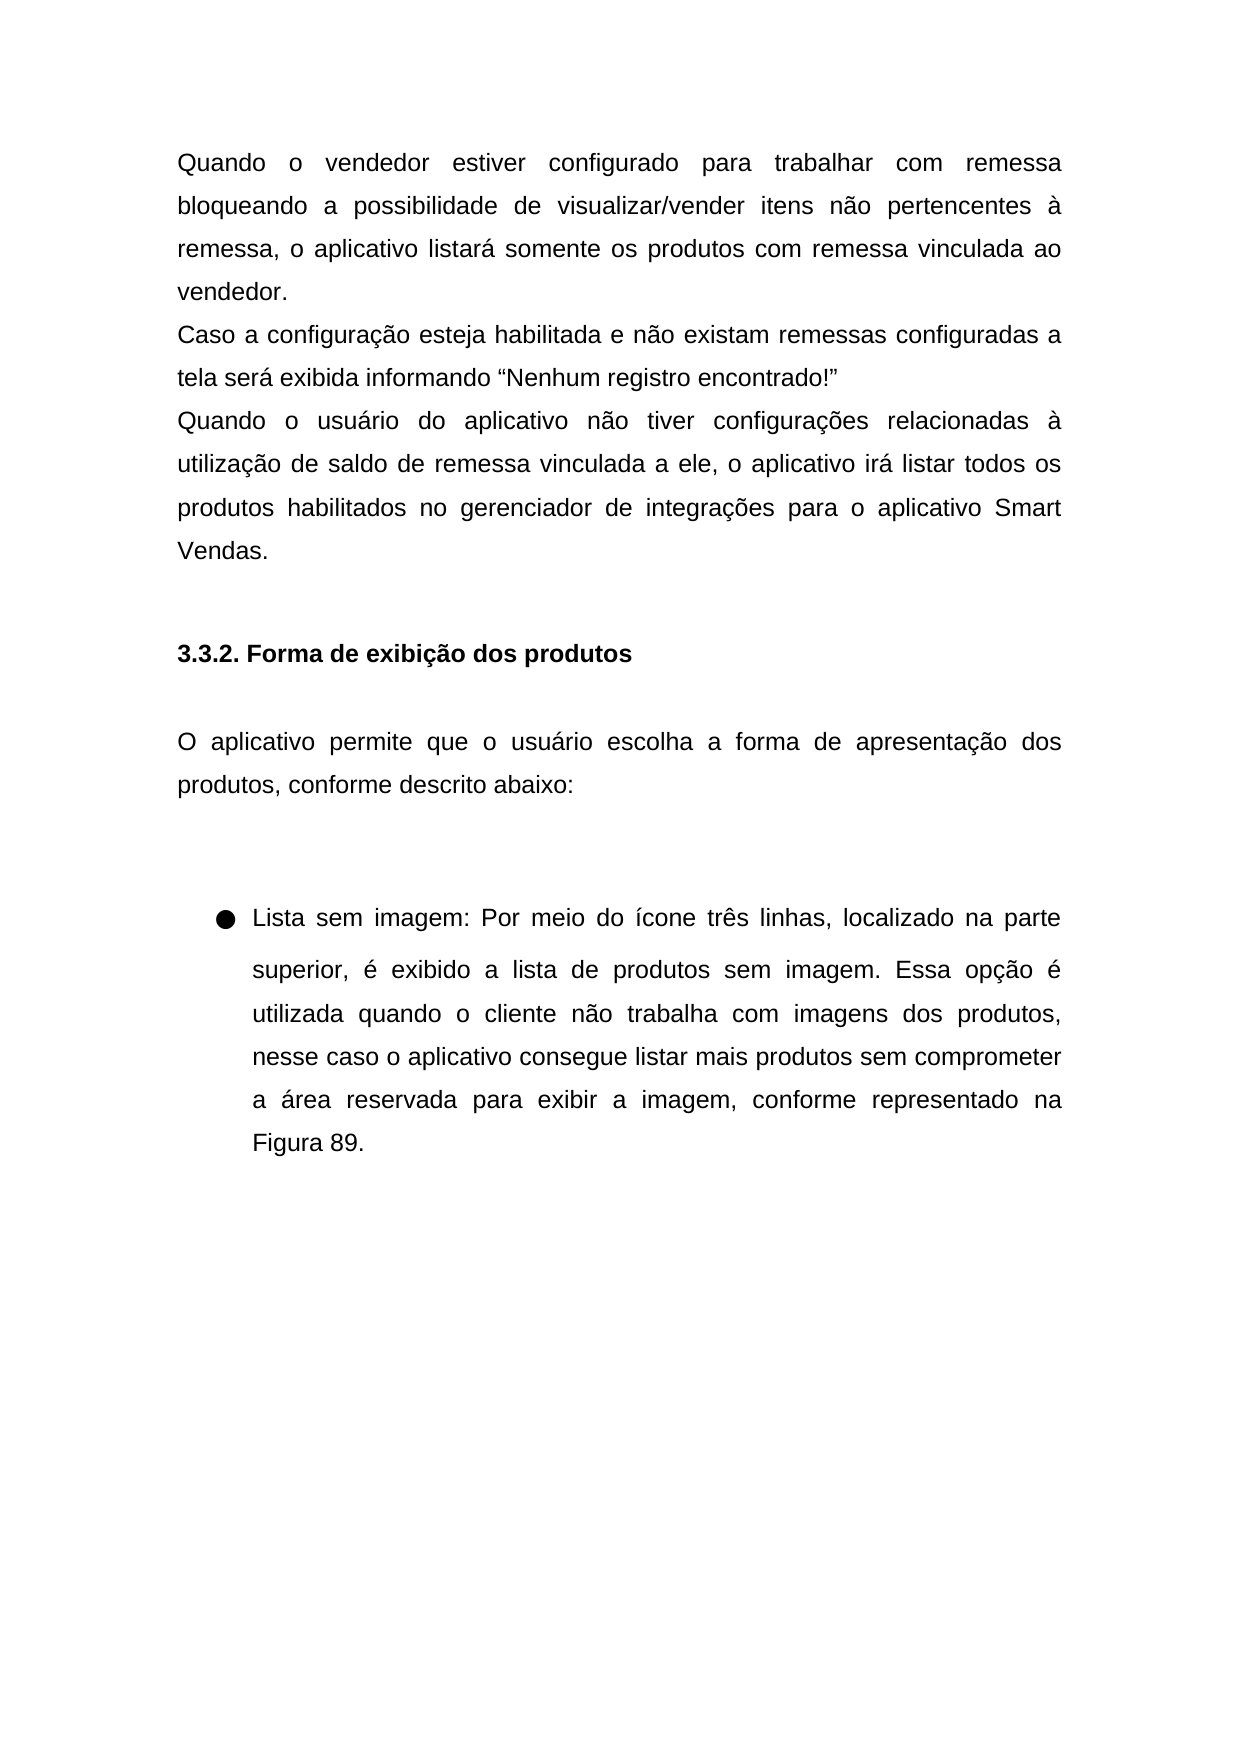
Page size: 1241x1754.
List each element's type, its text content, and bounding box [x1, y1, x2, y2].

subtitle 3.3.2. Forma de exibição dos produtos [177, 639, 1063, 667]
text Quando o vendedor estiver configurado para trabalhar com remessa bloqueando a possibilidade de visualizar/vender itens não pertencentes à remessa, o aplicativo listará somente os produtos com remessa vinculada ao vendedor. [177, 148, 1063, 306]
text Quando o usuário do aplicativo não tiver configurações relacionadas à utilização de saldo de remessa vinculada a ele, o aplicativo irá listar todos os produtos habilitados no gerenciador de integrações para o aplicativo Smart Vendas. [177, 406, 1063, 564]
list Lista sem imagem: Por meio do ícone três linhas, localizado na parte superior, é exibido a lista de produtos sem imagem. Essa opção é utilizada quando o cliente não trabalha com imagens dos produtos, nesse caso o aplicativo consegue listar mais produtos sem comprometer a área reservada para exibir a imagem, conforme representado na Figura 89. [214, 890, 1063, 1157]
text Caso a configuração esteja habilitada e não existam remessas configuradas a tela será exibida informando “Nenhum registro encontrado!” [177, 320, 1063, 392]
text O aplicativo permite que o usuário escolha a forma de apresentação dos produtos, conforme descrito abaixo: [177, 727, 1063, 799]
